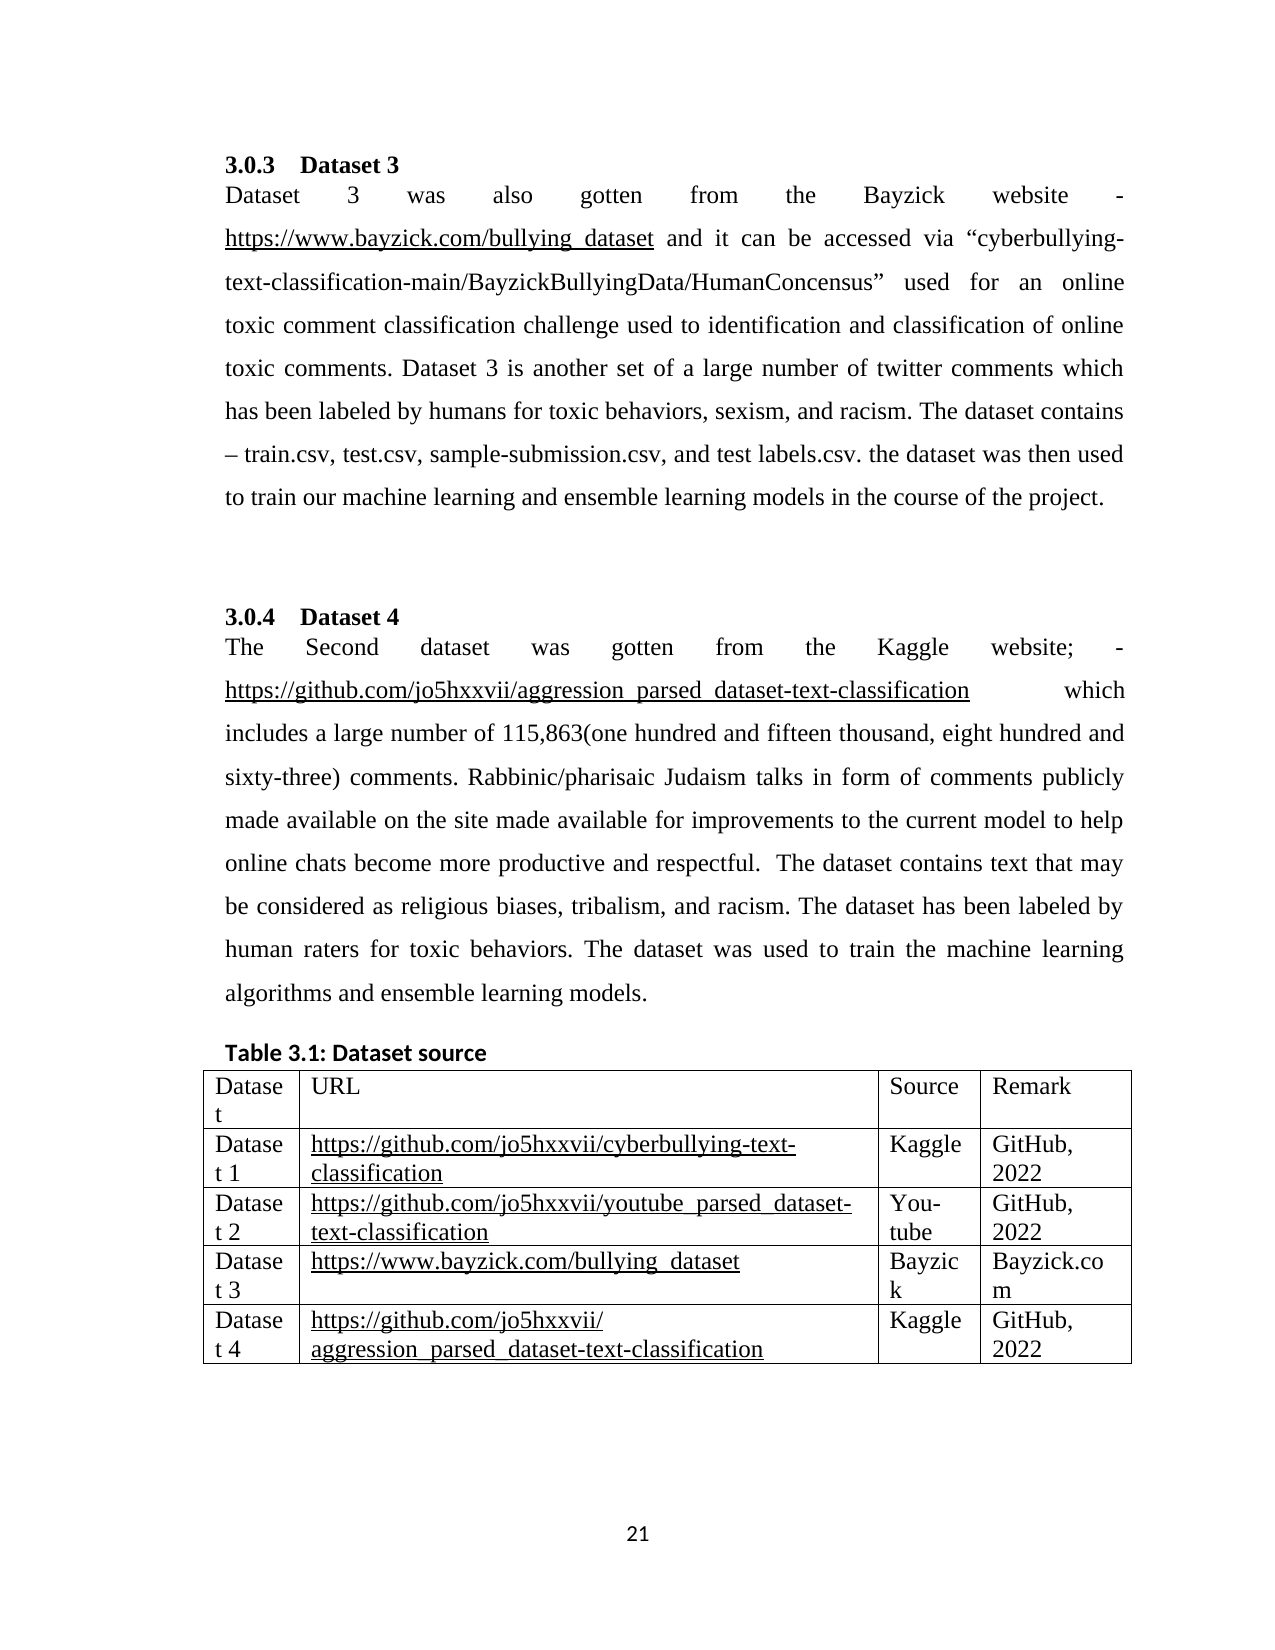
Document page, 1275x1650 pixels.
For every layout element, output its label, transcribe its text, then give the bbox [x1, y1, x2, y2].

table_cell https://www.bayzick.com/bullying_dataset [300, 1246, 878, 1304]
text The Second dataset was gotten from the Kaggle website; - https://github.com/jo5hxxvii/aggression_parsed_dataset-text-classification which includes a large number of 115,863(one hundred and fifteen thousand, eight hundred and sixty-three) comments. Rabbinic/pharisaic Judaism talks in form of comments publicly made available on the site made available for improvements to the current model to help online chats become more productive and respectful. The dataset contains text that may be considered as religious biases, tribalism, and racism. The dataset has been labeled by human raters for toxic behaviors. The dataset was used to train the machine learning algorithms and ensemble learning models. [225, 632, 1125, 1006]
table_header URL [300, 1071, 878, 1128]
table_cell https://github.com/jo5hxxvii/cyberbullying-text-classification [300, 1129, 878, 1187]
table_cell Kaggle [879, 1305, 980, 1362]
table_header Source [879, 1071, 980, 1128]
table_cell https://github.com/jo5hxxvii/aggression_parsed_dataset-text-classification [300, 1305, 878, 1362]
table_header Dataset [204, 1071, 299, 1128]
table_header Remark [981, 1071, 1131, 1128]
subtitle 3.0.4 Dataset 4 [150, 602, 1125, 631]
table_cell https://github.com/jo5hxxvii/youtube_parsed_dataset-text-classification [300, 1188, 878, 1245]
text Dataset 3 was also gotten from the Bayzick website - https://www.bayzick.com/bullying_dataset and it can be accessed via “cyberbullying-text-classification-main/BayzickBullyingData/HumanConcensus” used for an online toxic comment classification challenge used to identification and classification of online toxic comments. Dataset 3 is another set of a large number of twitter comments which has been labeled by humans for toxic behaviors, sexism, and racism. The dataset contains – train.csv, test.csv, sample-submission.csv, and test labels.csv. the dataset was then used to train our machine learning and ensemble learning models in the course of the project. [225, 180, 1125, 511]
table_cell Kaggle [879, 1129, 980, 1187]
table_cell GitHub, 2022 [981, 1129, 1131, 1187]
subtitle 3.0.3 Dataset 3 [150, 150, 1125, 179]
table_cell Dataset 2 [204, 1188, 299, 1245]
table_cell Bayzick.com [981, 1246, 1131, 1304]
table_cell GitHub, 2022 [981, 1188, 1131, 1245]
table_cell Bayzick [879, 1246, 980, 1304]
subtitle table 3.1: Dataset source [150, 1037, 1125, 1068]
table_cell Dataset 4 [204, 1305, 299, 1362]
table_cell Dataset 3 [204, 1246, 299, 1304]
table_cell GitHub, 2022 [981, 1305, 1131, 1362]
table_cell Dataset 1 [204, 1129, 299, 1187]
table_cell You-tube [879, 1188, 980, 1245]
